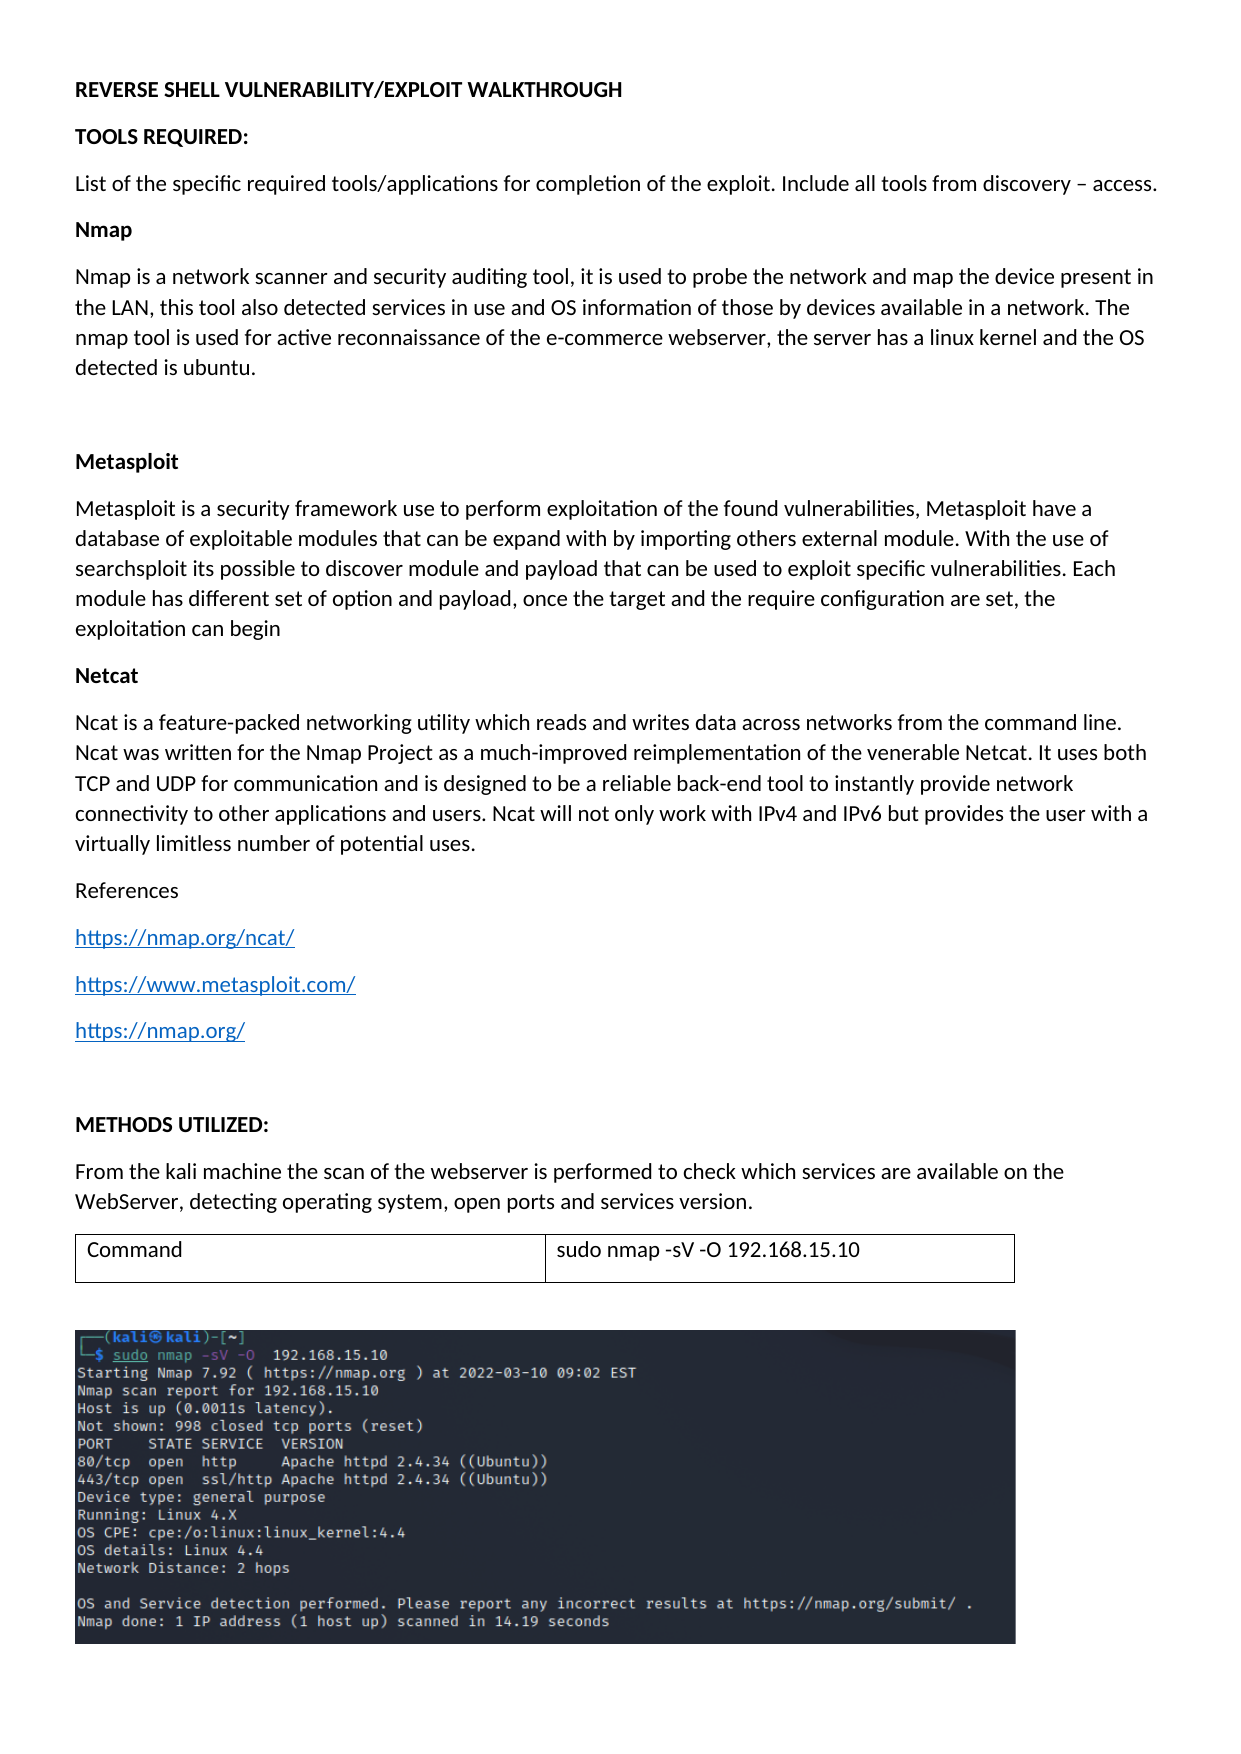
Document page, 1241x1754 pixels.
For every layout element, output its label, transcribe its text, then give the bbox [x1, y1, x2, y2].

text https://nmap.org/ncat/ [75, 923, 1165, 951]
table_header sudo nmap -sV -O 192.168.15.10 [546, 1235, 1014, 1282]
text Metasploit is a security framework use to perform exploitation of the found vulnerabilities, Metasploit have a database of exploitable modules that can be expand with by importing others external module. With the use of searchsploit its possible to discover module and payload that can be used to exploit specific vulnerabilities. Each module has different set of option and payload, once the target and the require configuration are set, the exploitation can begin [75, 494, 1165, 643]
text METHODS UTILIZED: [75, 1110, 1165, 1138]
text Nmap is a network scanner and security auditing tool, it is used to probe the network and map the device present in the LAN, this tool also detected services in use and OS information of those by devices available in a network. The nmap tool is used for active reconnaissance of the e-commerce webserver, the server has a linux kernel and the OS detected is ubuntu. [75, 262, 1165, 381]
text Ncat is a feature-packed networking utility which reads and writes data across networks from the command line. Ncat was written for the Nmap Project as a much-improved reimplementation of the venerable Netcat. It uses both TCP and UDP for communication and is designed to be a reliable back-end tool to instantly provide network connectivity to other applications and users. Ncat will not only work with IPv4 and IPv6 but provides the user with a virtually limitless number of potential uses. [75, 708, 1165, 857]
text References [75, 876, 1165, 904]
text TOOLS REQUIRED: [75, 122, 1165, 150]
text https://www.metasploit.com/ [75, 970, 1165, 998]
table_header Command [76, 1235, 545, 1282]
text Netcat [75, 661, 1165, 689]
text Nmap [75, 216, 1165, 244]
text Metasploit [75, 447, 1165, 475]
text https://nmap.org/ [75, 1017, 1165, 1045]
text REVERSE SHELL VULNERABILITY/EXPLOIT WALKTHROUGH [75, 75, 1165, 103]
text List of the specific required tools/applications for completion of the exploit. Include all tools from discovery – access. [75, 169, 1165, 197]
text From the kali machine the scan of the webserver is performed to check which services are available on the WebServer, detecting operating system, open ports and services version. [75, 1157, 1165, 1216]
picture [75, 1330, 1016, 1644]
